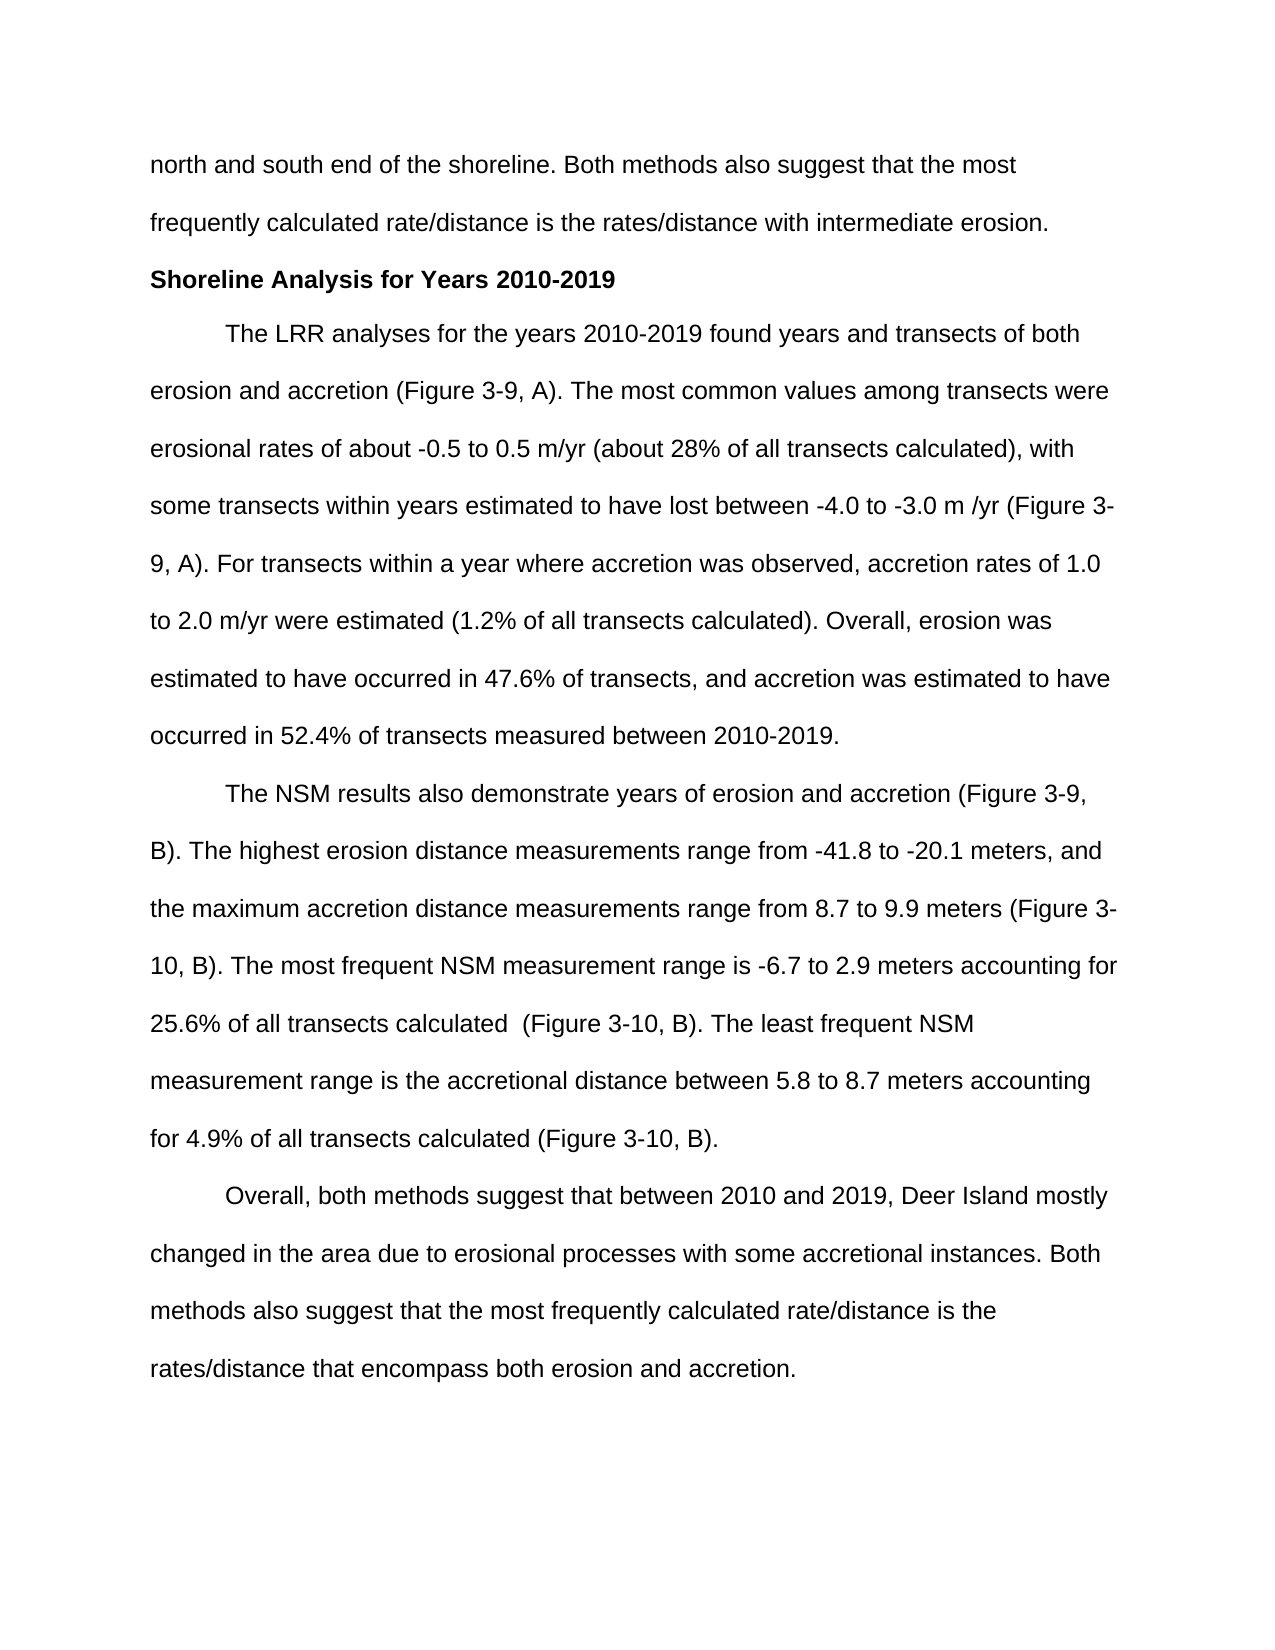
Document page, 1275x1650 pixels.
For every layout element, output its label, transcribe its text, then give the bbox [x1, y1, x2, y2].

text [150, 150, 1125, 236]
text The NSM results also demonstrate years of erosion and accretion (Figure 3-9, B). The highest erosion distance measurements range from -41.8 to -20.1 meters, and the maximum accretion distance measurements range from 8.7 to 9.9 meters (Figure 3-10, B). The most frequent NSM measurement range is -6.7 to 2.9 meters accounting for 25.6% of all transects calculated (Figure 3-10, B). The least frequent NSM measurement range is the accretional distance between 5.8 to 8.7 meters accounting for 4.9% of all transects calculated (Figure 3-10, B). [150, 779, 1125, 1152]
text The LRR analyses for the years 2010-2019 found years and transects of both erosion and accretion (Figure 3-9, A). The most common values among transects were erosional rates of about -0.5 to 0.5 m/yr (about 28% of all transects calculated), with some transects within years estimated to have lost between -4.0 to -3.0 m /yr (Figure 3-9, A). For transects within a year where accretion was observed, accretion rates of 1.0 to 2.0 m/yr were estimated (1.2% of all transects calculated). Overall, erosion was estimated to have occurred in 47.6% of transects, and accretion was estimated to have occurred in 52.4% of transects measured between 2010-2019. [150, 319, 1125, 750]
text Overall, both methods suggest that between 2010 and 2019, Deer Island mostly changed in the area due to erosional processes with some accretional instances. Both methods also suggest that the most frequently calculated rate/distance is the rates/distance that encompass both erosion and accretion. [150, 1181, 1125, 1382]
subtitle Shoreline Analysis for Years 2010-2019 [150, 265, 1125, 294]
